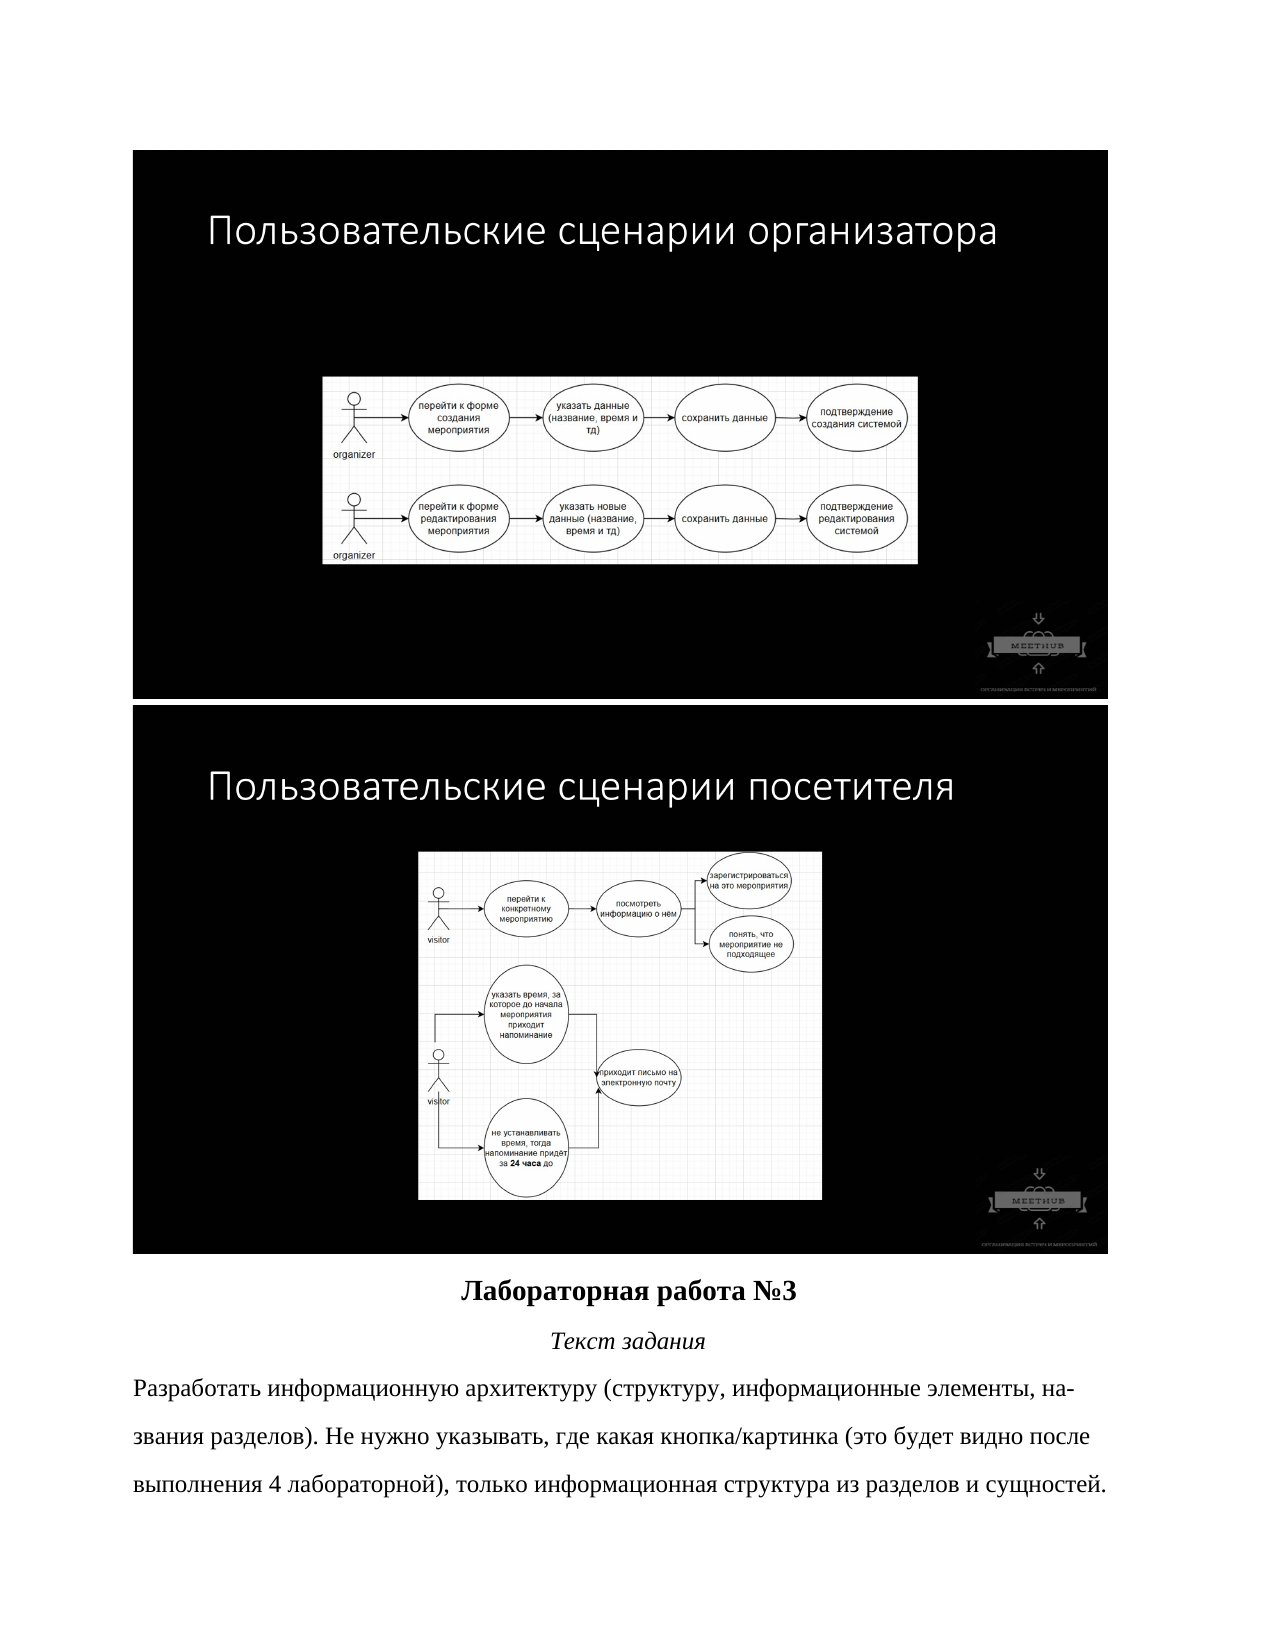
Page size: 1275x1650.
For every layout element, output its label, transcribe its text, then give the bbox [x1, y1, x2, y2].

text Разработать информационную архитектуру (структуру, информационные элементы, на- [133, 1373, 1125, 1402]
text Текст задания [133, 1326, 1125, 1354]
picture [132, 150, 1108, 699]
text Лабораторная работа №3 [133, 1273, 1125, 1306]
text выполнения 4 лабораторной), только информационная структура из разделов и сущностей. [133, 1469, 1125, 1498]
picture [132, 705, 1108, 1254]
text звания разделов). Не нужно указывать, где какая кнопка/картинка (это будет видно после [133, 1421, 1125, 1450]
